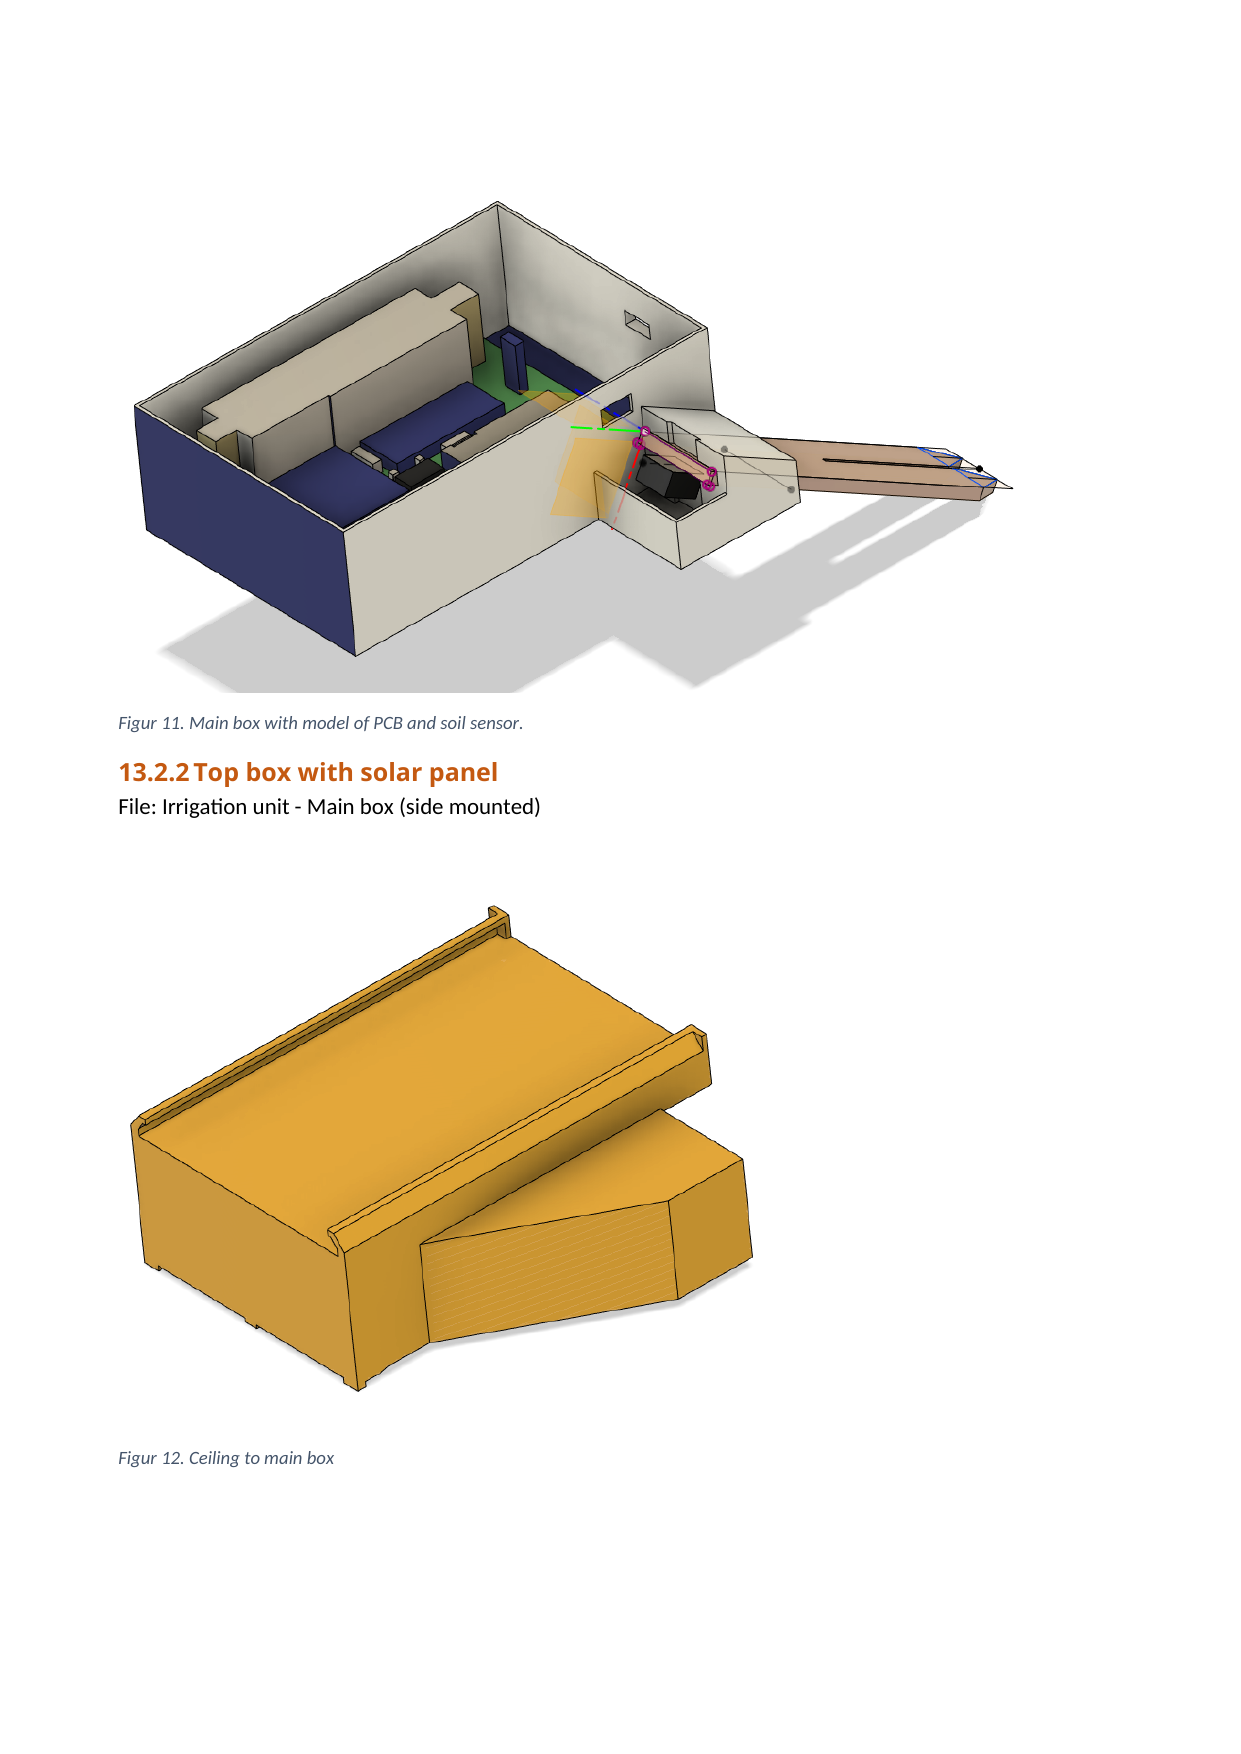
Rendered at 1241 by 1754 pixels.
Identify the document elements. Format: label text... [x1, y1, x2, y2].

picture [118, 885, 801, 1428]
subtitle Top box with solar panel [118, 755, 1122, 789]
picture [118, 177, 1014, 693]
text File: Irrigation unit - Main box (side mounted) [118, 792, 1122, 820]
text Figur 11. Main box with model of PCB and soil sensor. [118, 711, 1122, 734]
text Figur 12. Ceiling to main box [118, 1446, 1122, 1469]
